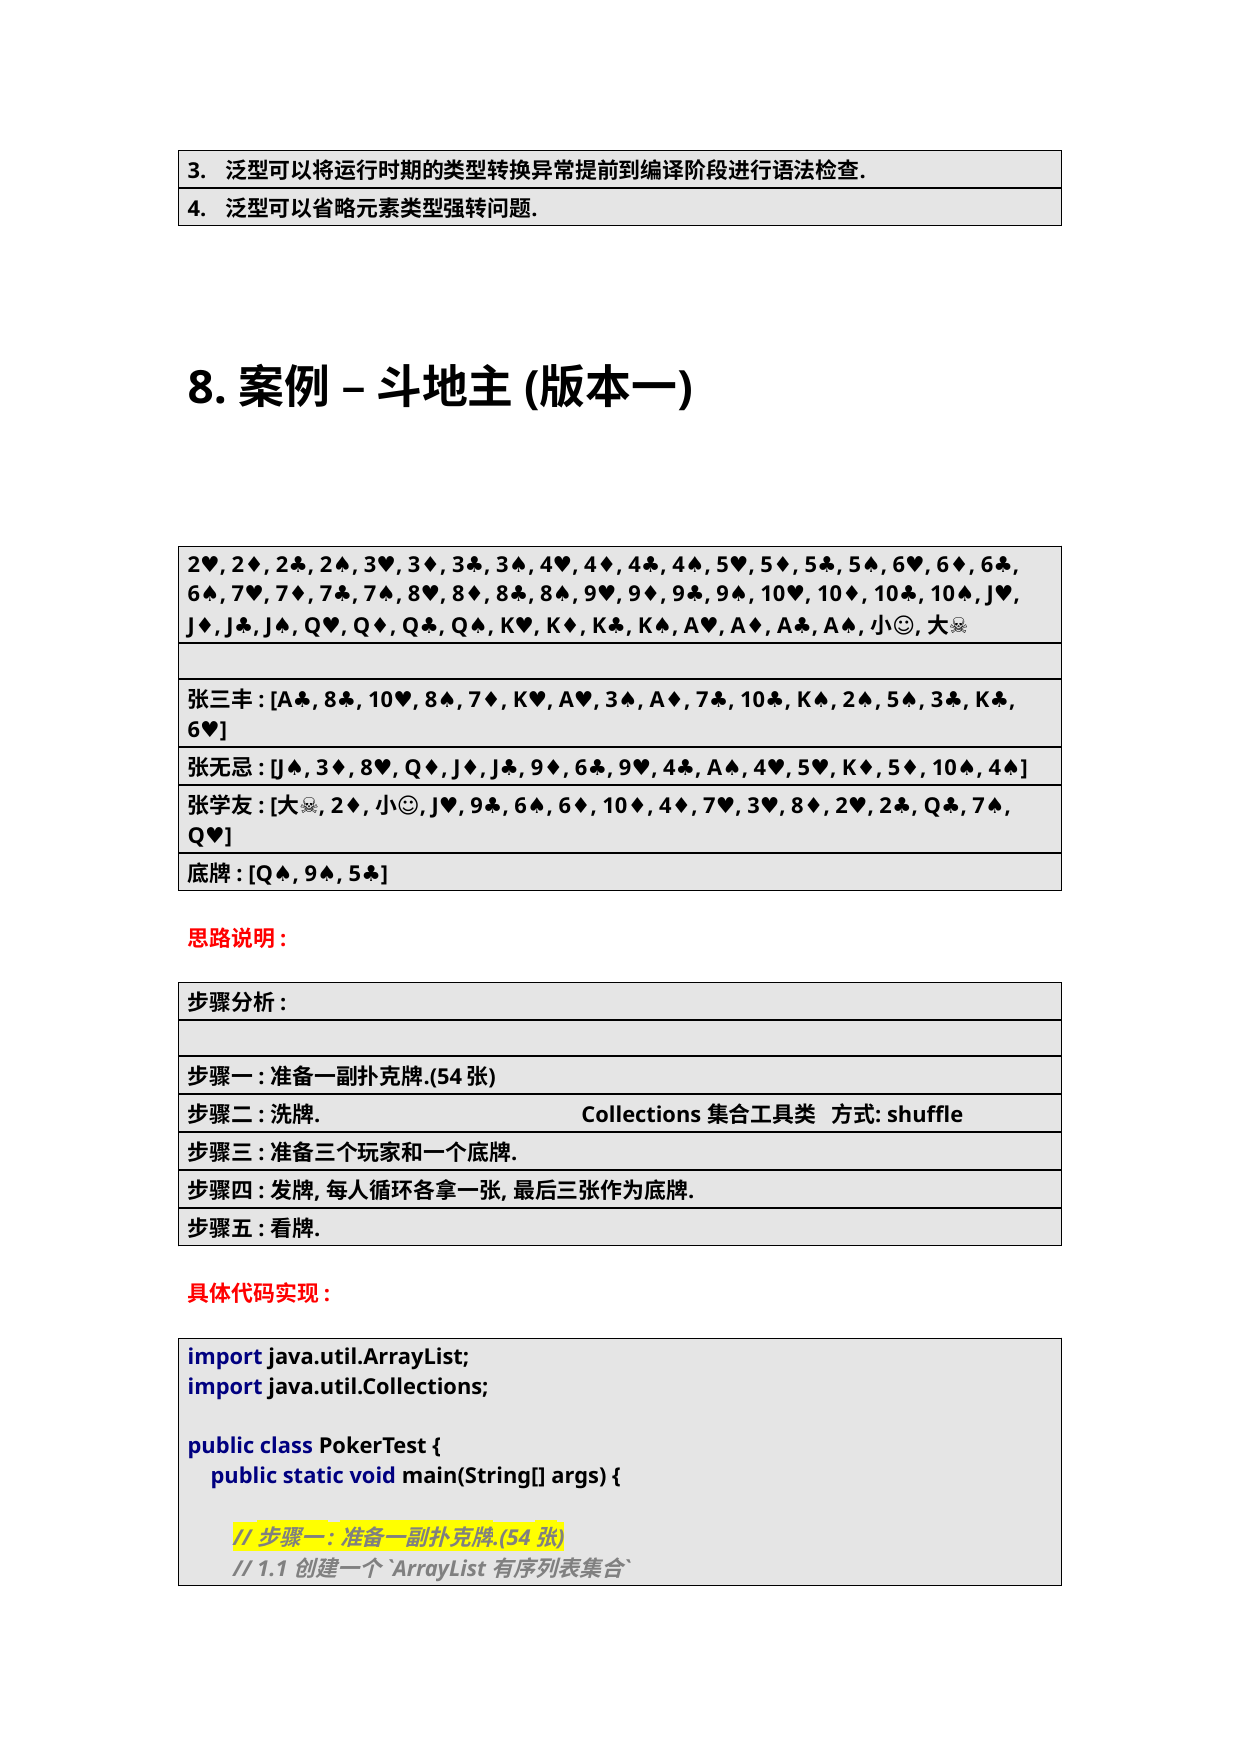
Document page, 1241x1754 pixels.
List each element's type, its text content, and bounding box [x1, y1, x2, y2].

list 泛型可以省略元素类型强转问题. [179, 189, 1061, 225]
text 步骤分析 : [179, 983, 1061, 1019]
text 具体代码实现 : [187, 1276, 1053, 1308]
text 步骤二 : 洗牌. Collections 集合工具类 方式: shuffle [179, 1095, 1061, 1131]
text 底牌 : [Q♠, 9♠, 5♣] [179, 854, 1061, 890]
list 泛型可以将运行时期的类型转换异常提前到编译阶段进行语法检查. [179, 151, 1061, 187]
text 步骤四 : 发牌, 每人循环各拿一张, 最后三张作为底牌. [179, 1171, 1061, 1207]
subtitle 8. 案例 – 斗地主 (版本一) [187, 351, 1053, 417]
text 步骤三 : 准备三个玩家和一个底牌. [179, 1133, 1061, 1169]
text 2♥, 2♦, 2♣, 2♠, 3♥, 3♦, 3♣, 3♠, 4♥, 4♦, 4♣, 4♠, 5♥, 5♦, 5♣, 5♠, 6♥, 6♦, 6♣, 6♠, 7♥, 7♦, 7♣, 7♠, 8♥, 8♦, 8♣, 8♠, 9♥, 9♦, 9♣, 9♠, 10♥, 10♦, 10♣, 10♠, J♥, J♦, J♣, J♠, Q♥, Q♦, Q♣, Q♠, K♥, K♦, K♣, K♠, A♥, A♦, A♣, A♠, 小☺, 大☠ [179, 547, 1061, 642]
text 步骤五 : 看牌. [179, 1209, 1061, 1245]
text 思路说明 : [187, 921, 1053, 952]
text 张三丰 : [A♣, 8♣, 10♥, 8♠, 7♦, K♥, A♥, 3♠, A♦, 7♣, 10♣, K♠, 2♠, 5♠, 3♣, K♣, 6♥] [179, 680, 1061, 746]
text 张学友 : [大☠, 2♦, 小☺, J♥, 9♣, 6♠, 6♦, 10♦, 4♦, 7♥, 3♥, 8♦, 2♥, 2♣, Q♣, 7♠, Q♥] [179, 786, 1061, 852]
text 步骤一 : 准备一副扑克牌.(54张) [179, 1057, 1061, 1093]
text 张无忌 : [J♠, 3♦, 8♥, Q♦, J♦, J♣, 9♦, 6♣, 9♥, 4♣, A♠, 4♥, 5♥, K♦, 5♦, 10♠, 4♠] [179, 748, 1061, 784]
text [179, 1339, 1061, 1585]
